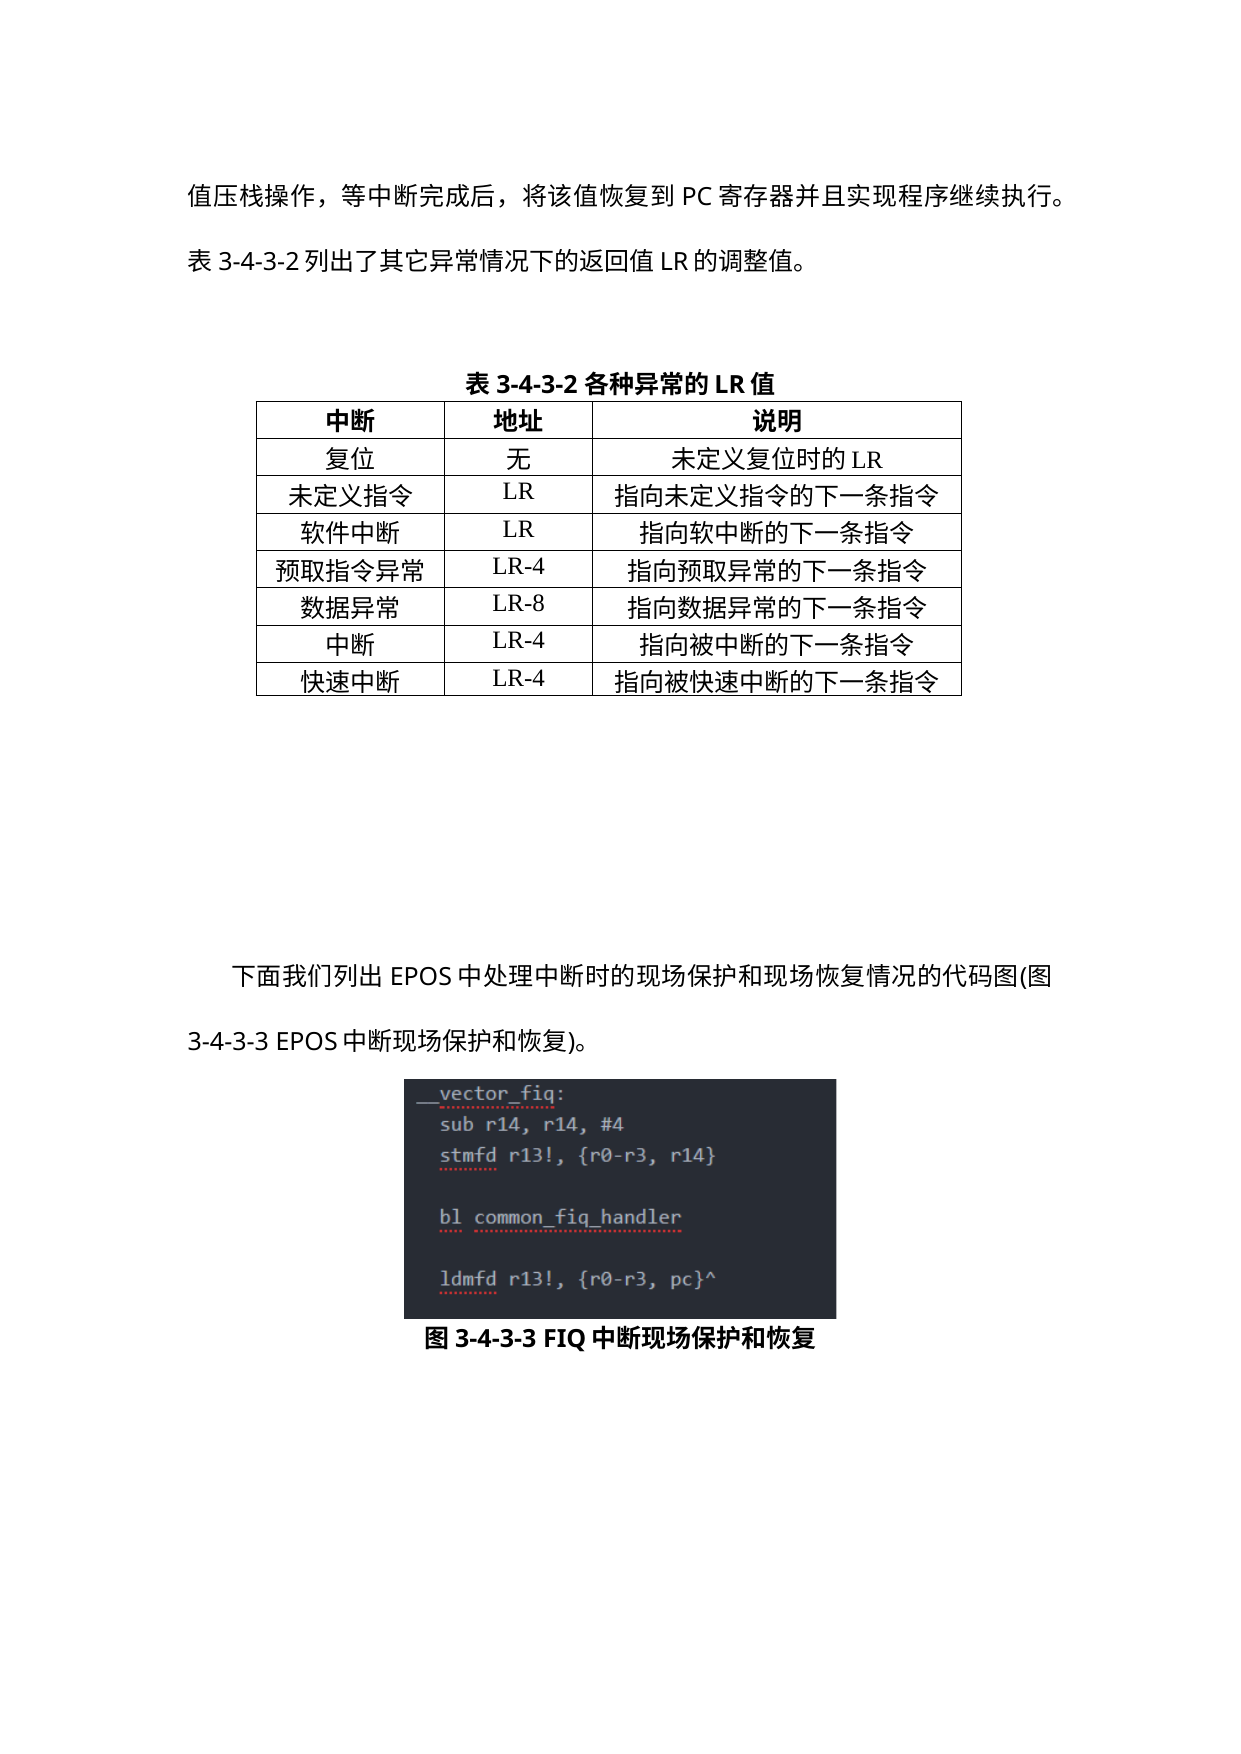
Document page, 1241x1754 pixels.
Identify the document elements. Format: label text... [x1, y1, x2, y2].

text 下面我们列出EPOS中处理中断时的现场保护和现场恢复情况的代码图(图3-4-3-3 EPOS中断现场保护和恢复)。 [187, 942, 1053, 1072]
picture [404, 1079, 837, 1319]
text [187, 162, 1053, 292]
